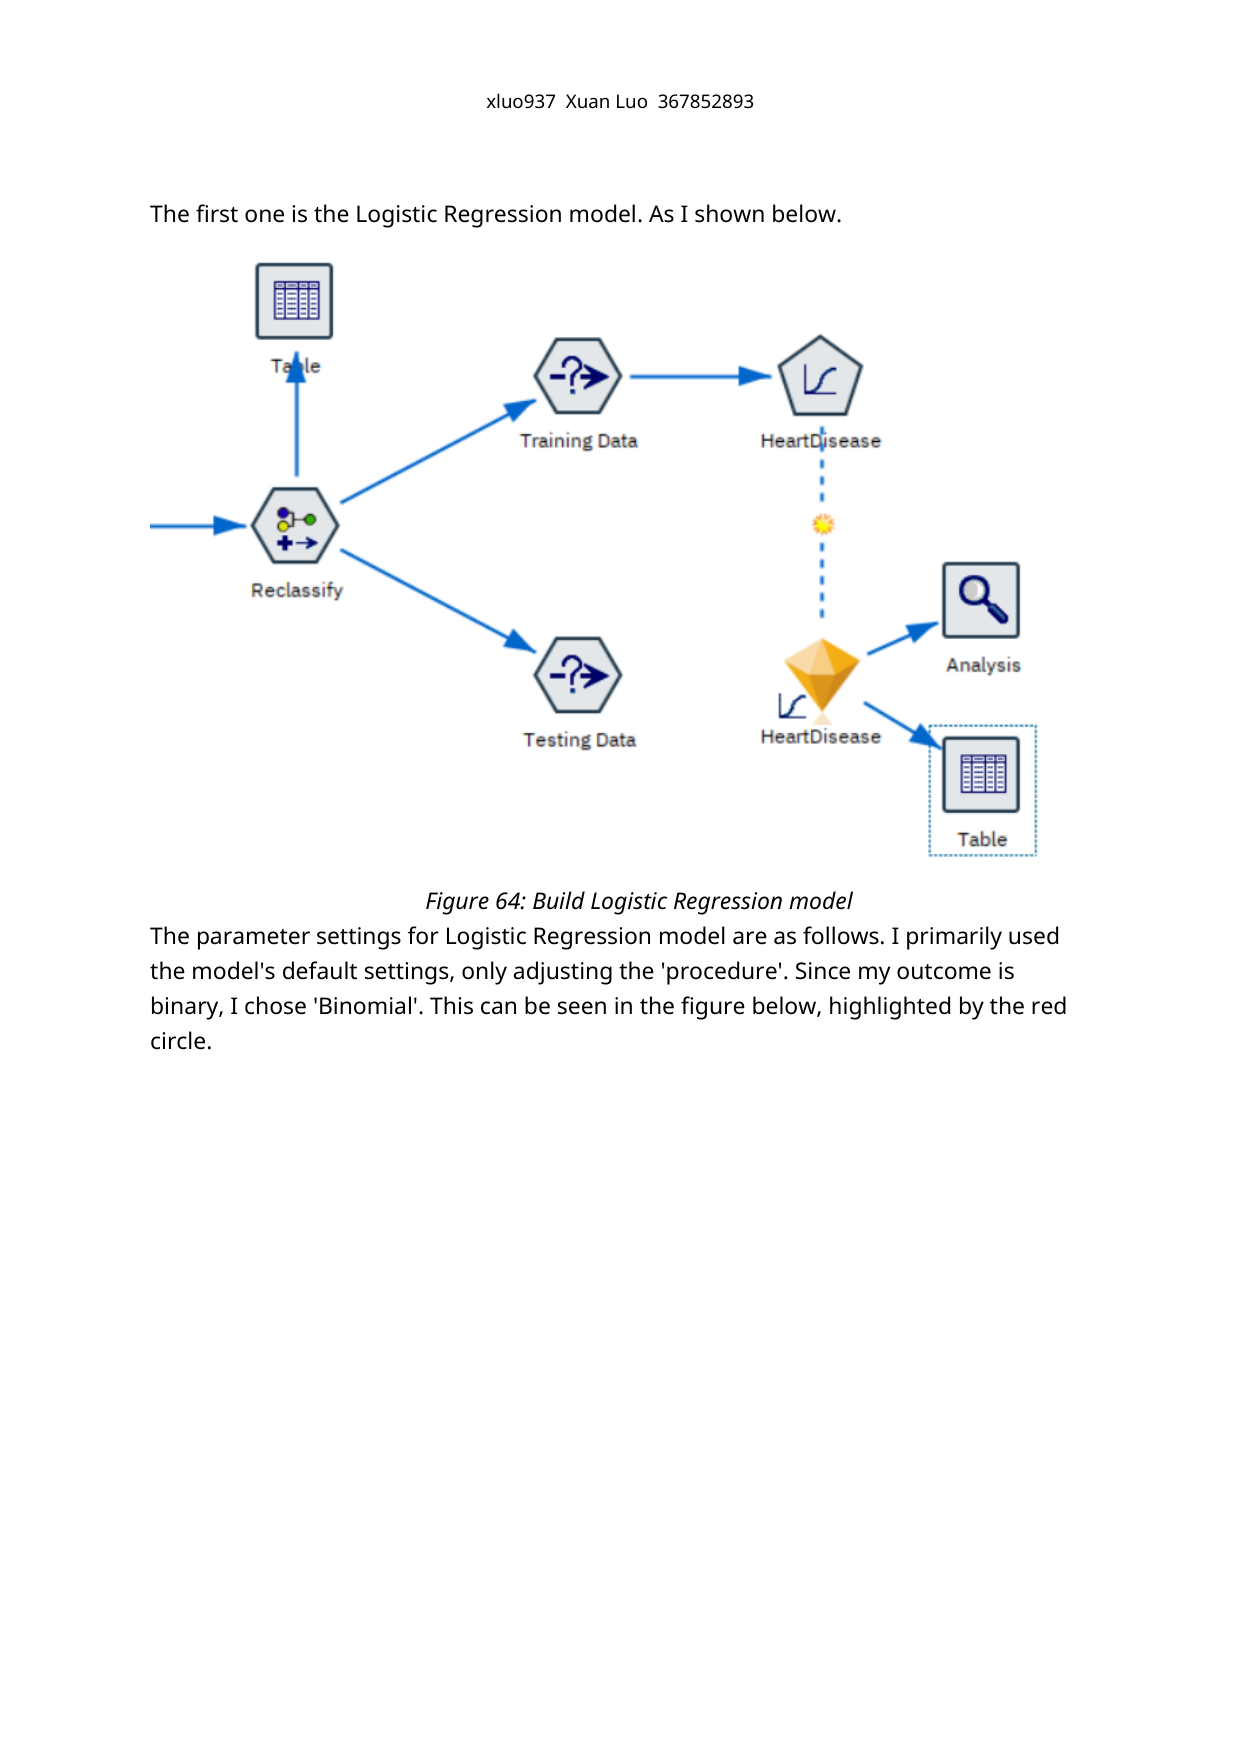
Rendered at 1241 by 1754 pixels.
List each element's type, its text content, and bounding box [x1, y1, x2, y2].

text The parameter settings for Logistic Regression model are as follows. I primarily used the model's default settings, only adjusting the 'procedure'. Since my outcome is binary, I chose 'Binomial'. This can be seen in the figure below, highlighted by the red circle. [150, 919, 1090, 1057]
text Figure 64: Build Logistic Regression model [187, 884, 1090, 917]
text The first one is the Logistic Regression model. As I shown below. [150, 197, 1090, 229]
picture [150, 247, 1047, 867]
